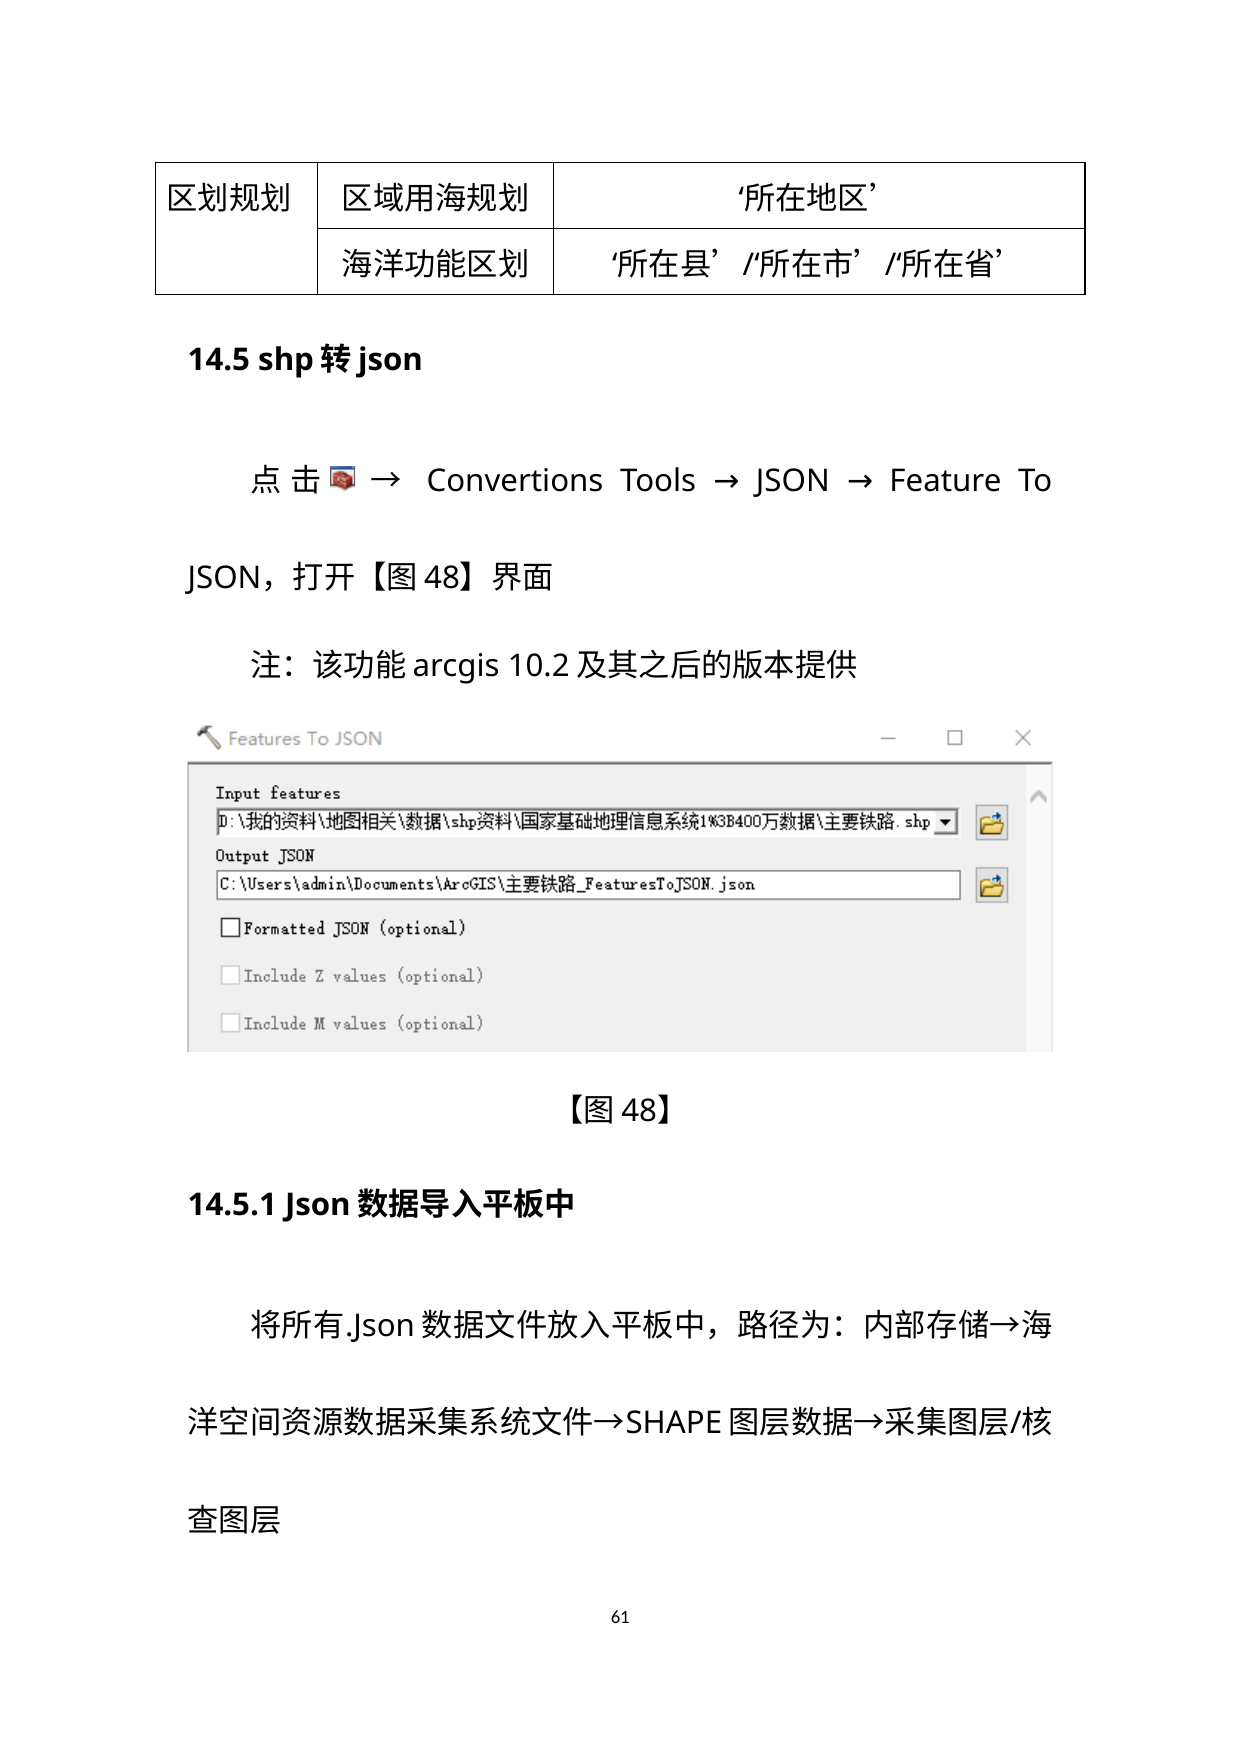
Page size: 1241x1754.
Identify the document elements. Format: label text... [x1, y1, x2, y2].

table_cell ‘所在地区’ [554, 163, 1084, 228]
picture [187, 717, 1053, 1052]
table_cell 区域用海规划 [318, 163, 553, 228]
table_cell 海洋功能区划 [318, 229, 553, 294]
text 【图48】 [187, 1075, 1053, 1140]
subtitle 14.5.1 Json数据导入平板中 [187, 1169, 1053, 1234]
table_cell ‘所在县’/‘所在市’/‘所在省’ [554, 229, 1084, 294]
table_cell 区划规划 [156, 163, 317, 294]
text 注：该功能arcgis 10.2及其之后的版本提供 [187, 630, 1053, 695]
subtitle 14.5 shp转json [187, 324, 1053, 389]
picture [330, 466, 356, 491]
text 点击 → Convertions Tools → JSON → Feature To JSON，打开【图48】界面 [187, 445, 1053, 607]
text 将所有.Json数据文件放入平板中，路径为：内部存储→海洋空间资源数据采集系统文件→SHAPE图层数据→采集图层/核查图层 [187, 1290, 1053, 1550]
